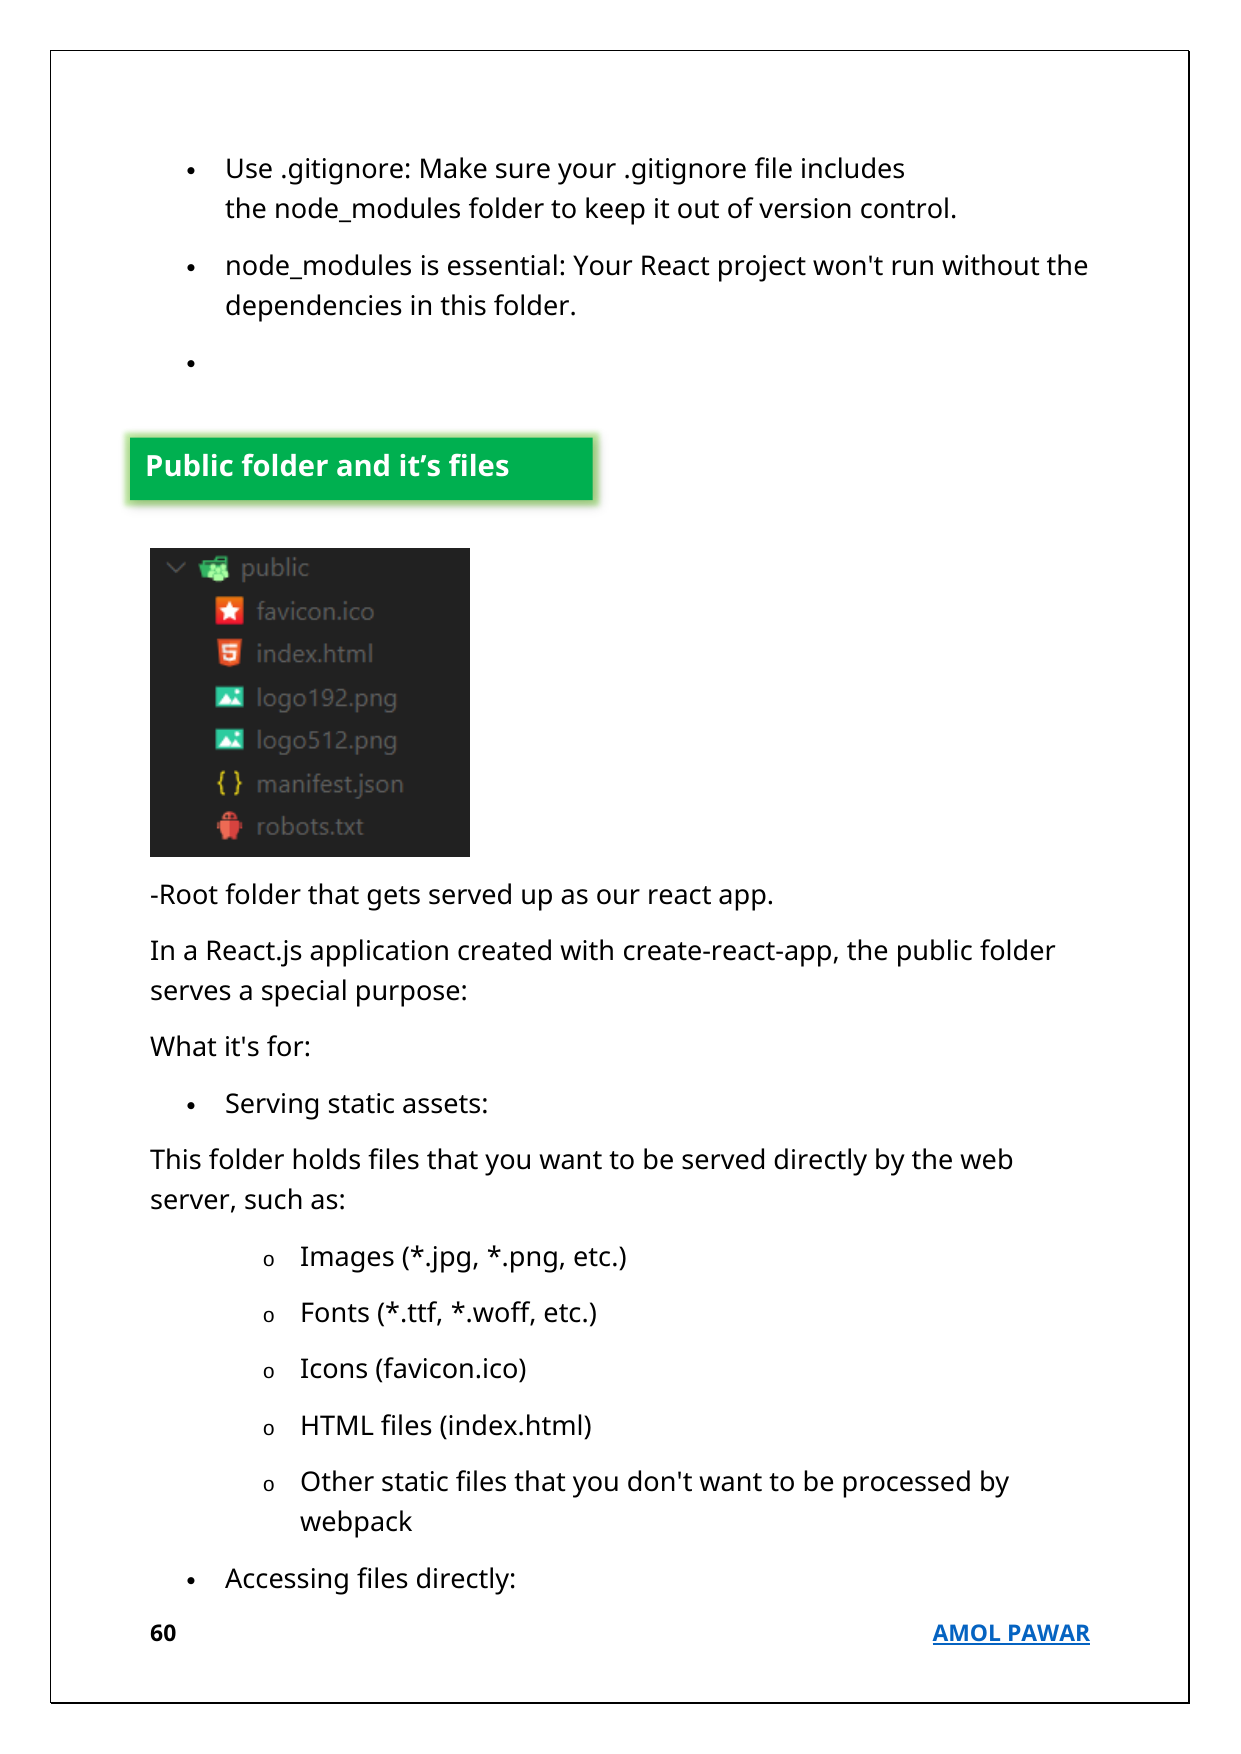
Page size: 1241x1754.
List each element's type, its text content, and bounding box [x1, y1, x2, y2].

list Use .gitignore: Make sure your .gitignore file includes the node_modules folder to keep it out of version control. [187, 150, 1089, 227]
list node_modules is essential: Your React project won't run without the dependencies in this folder. [187, 246, 1089, 323]
text -Root folder that gets served up as our react app. [150, 875, 1089, 912]
text What it's for: [150, 1028, 1089, 1065]
list Images (*.jpg, *.png, etc.) [262, 1237, 1089, 1274]
picture [150, 548, 470, 857]
list Other static files that you don't want to be processed by webpack [262, 1463, 1089, 1539]
text In a React.js application created with create-react-app, the public folder serves a special purpose: [150, 932, 1089, 1008]
list HTML files (index.html) [262, 1406, 1089, 1443]
list Fonts (*.ttf, *.woff, etc.) [262, 1293, 1089, 1330]
list Accessing files directly: [187, 1559, 1089, 1596]
list Icons (favicon.ico) [262, 1350, 1089, 1387]
list Serving static assets: [187, 1084, 1089, 1121]
text This folder holds files that you want to be served directly by the web server, such as: [150, 1141, 1089, 1217]
